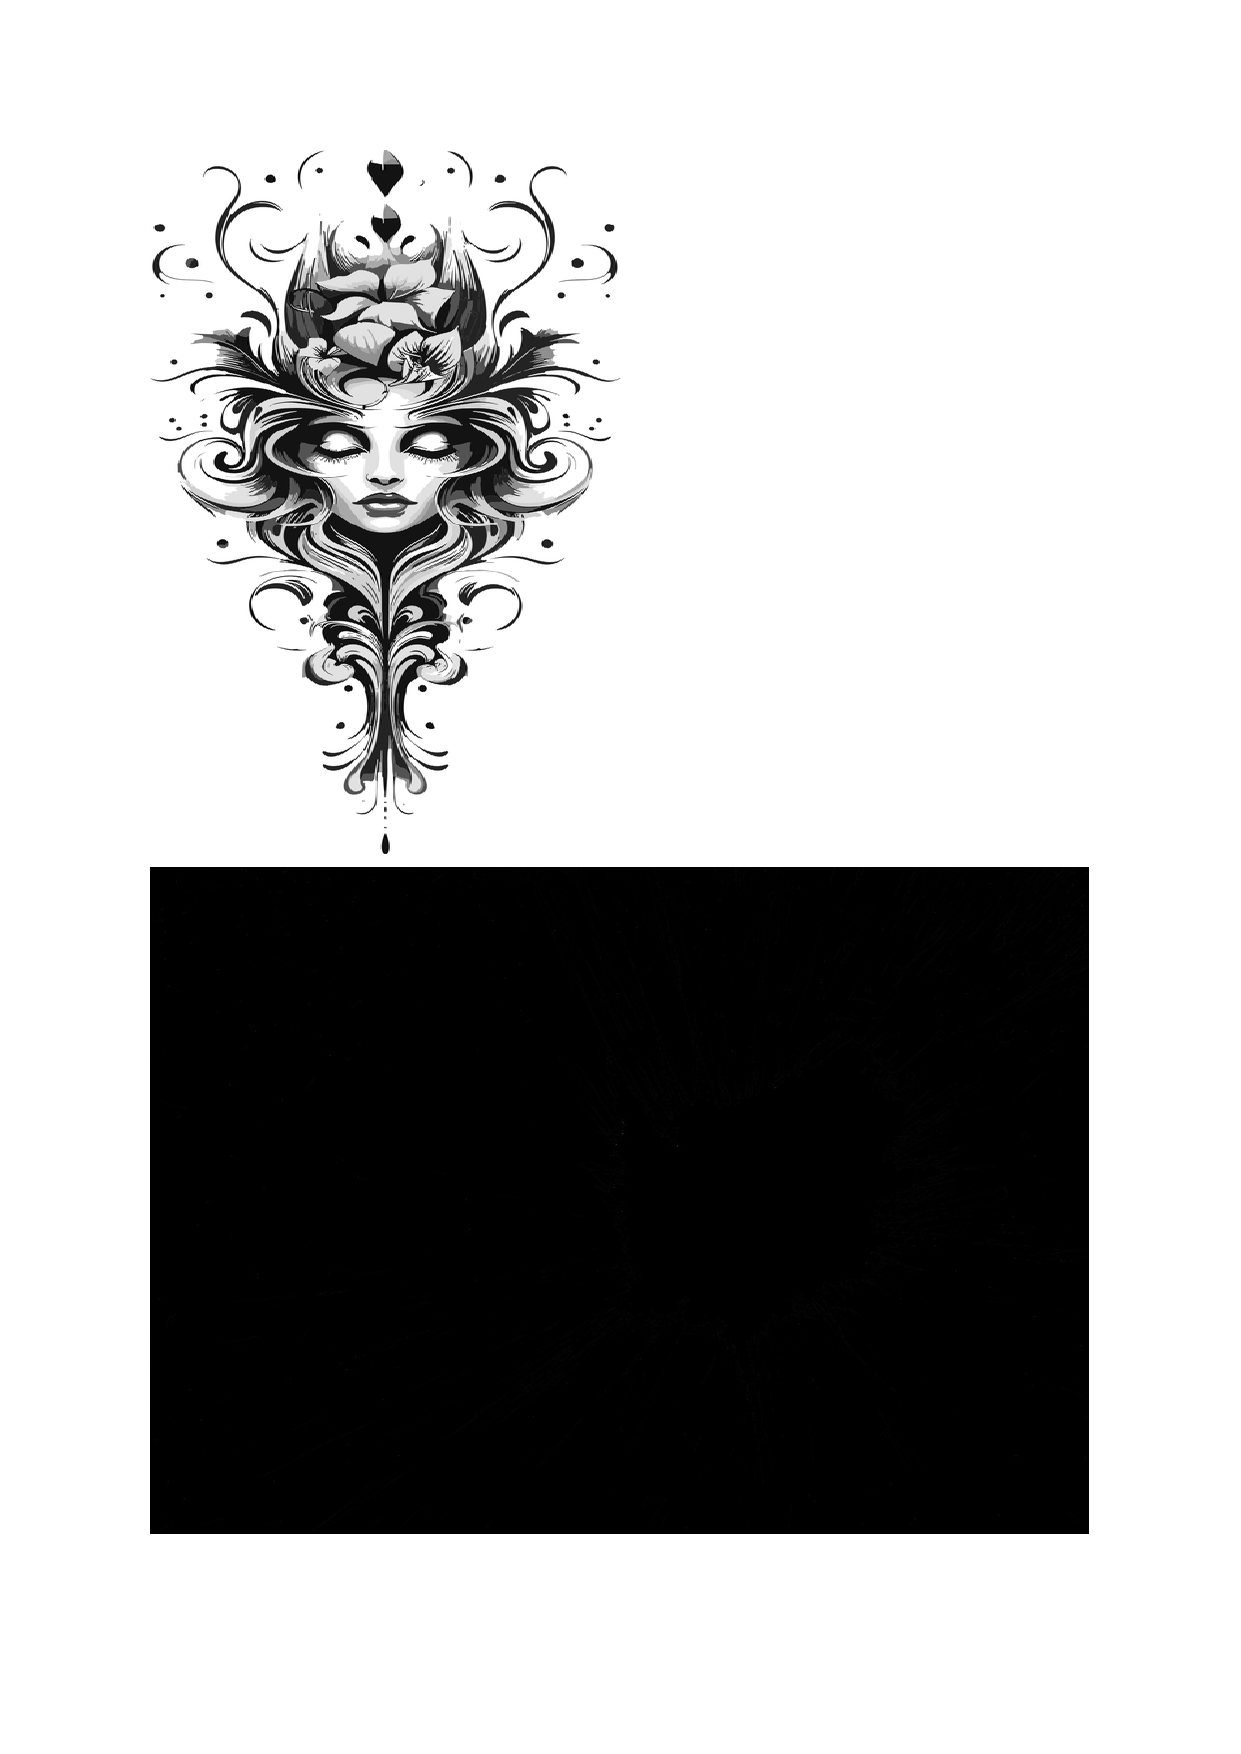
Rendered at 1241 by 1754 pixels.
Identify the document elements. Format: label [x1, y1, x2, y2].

picture [150, 867, 1089, 1534]
picture [150, 150, 621, 854]
